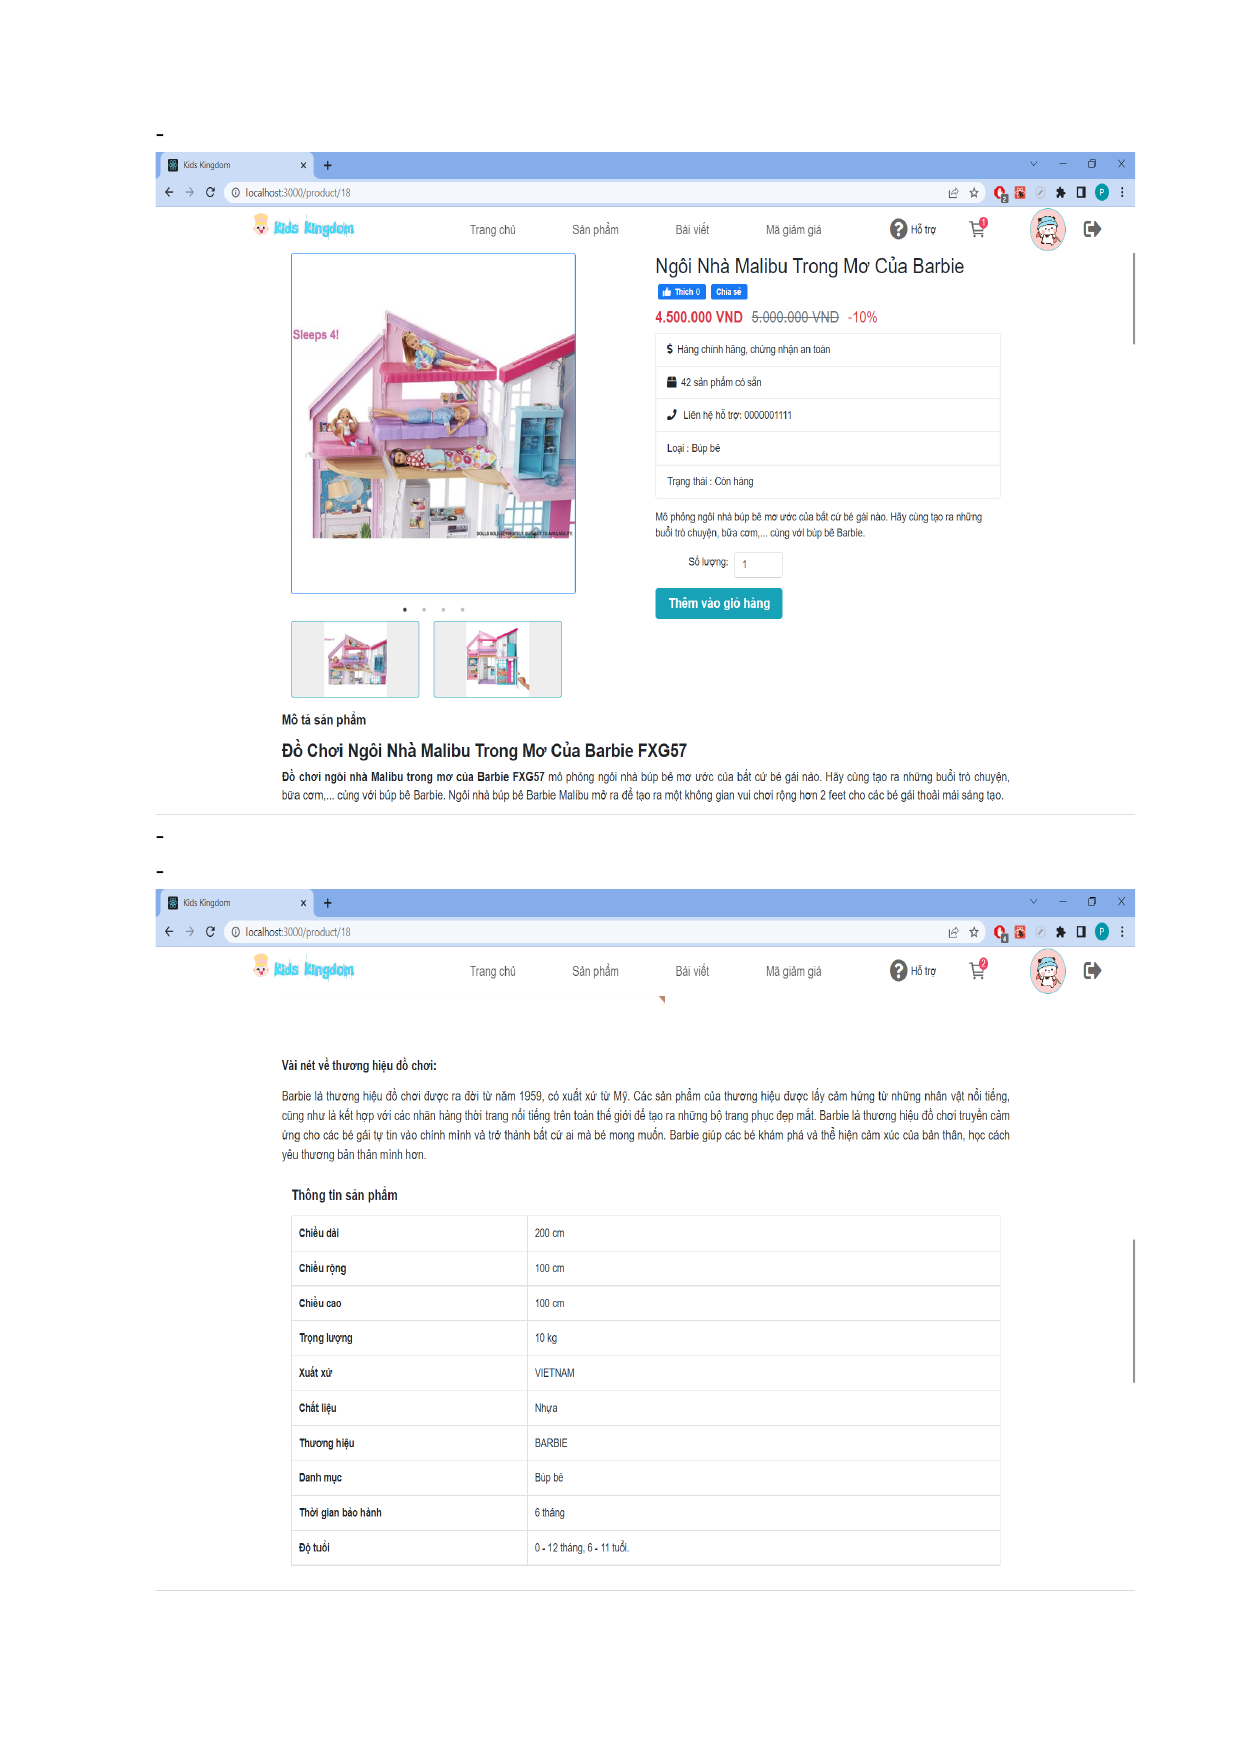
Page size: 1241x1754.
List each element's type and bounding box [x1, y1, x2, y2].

picture [155, 889, 1136, 1591]
picture [155, 152, 1136, 815]
